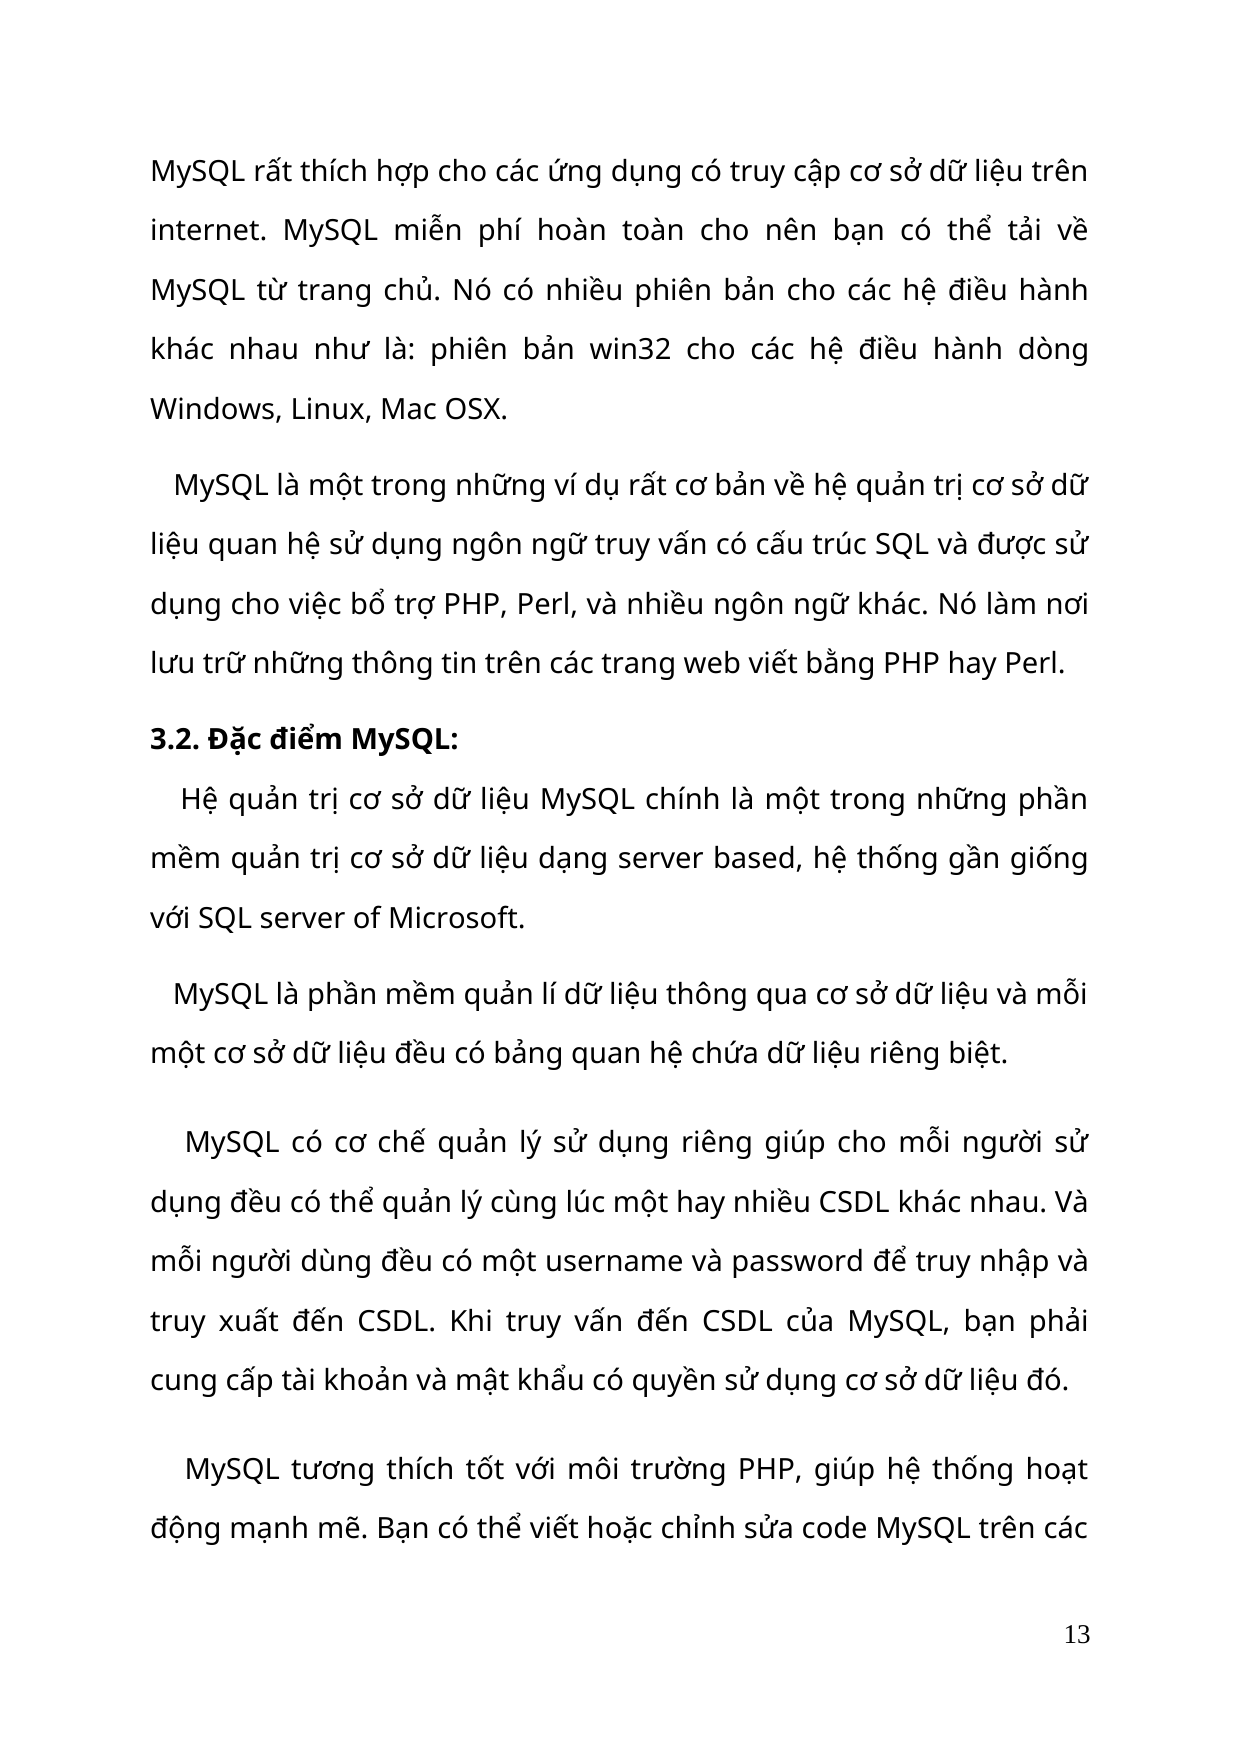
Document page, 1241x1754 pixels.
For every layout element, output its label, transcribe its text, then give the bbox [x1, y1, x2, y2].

text Hệ quản trị cơ sở dữ liệu MySQL chính là một trong những phần mềm quản trị cơ sở dữ liệu dạng server based, hệ thống gần giống với SQL server of Microsoft. [150, 778, 1090, 937]
text MySQL là một trong những ví dụ rất cơ bản về hệ quản trị cơ sở dữ liệu quan hệ sử dụng ngôn ngữ truy vấn có cấu trúc SQL và được sử dụng cho việc bổ trợ PHP, Perl, và nhiều ngôn ngữ khác. Nó làm nơi lưu trữ những thông tin trên các trang web viết bằng PHP hay Perl. [150, 464, 1090, 682]
text MySQL có cơ chế quản lý sử dụng riêng giúp cho mỗi người sử dụng đều có thể quản lý cùng lúc một hay nhiều CSDL khác nhau. Và mỗi người dùng đều có một username và password để truy nhập và truy xuất đến CSDL. Khi truy vấn đến CSDL của MySQL, bạn phải cung cấp tài khoản và mật khẩu có quyền sử dụng cơ sở dữ liệu đó. [150, 1121, 1090, 1399]
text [150, 150, 1090, 428]
subtitle 3.2. Đặc điểm MySQL: [150, 719, 1090, 758]
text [150, 1448, 1090, 1547]
text MySQL là phần mềm quản lí dữ liệu thông qua cơ sở dữ liệu và mỗi một cơ sở dữ liệu đều có bảng quan hệ chứa dữ liệu riêng biệt. [150, 973, 1090, 1072]
